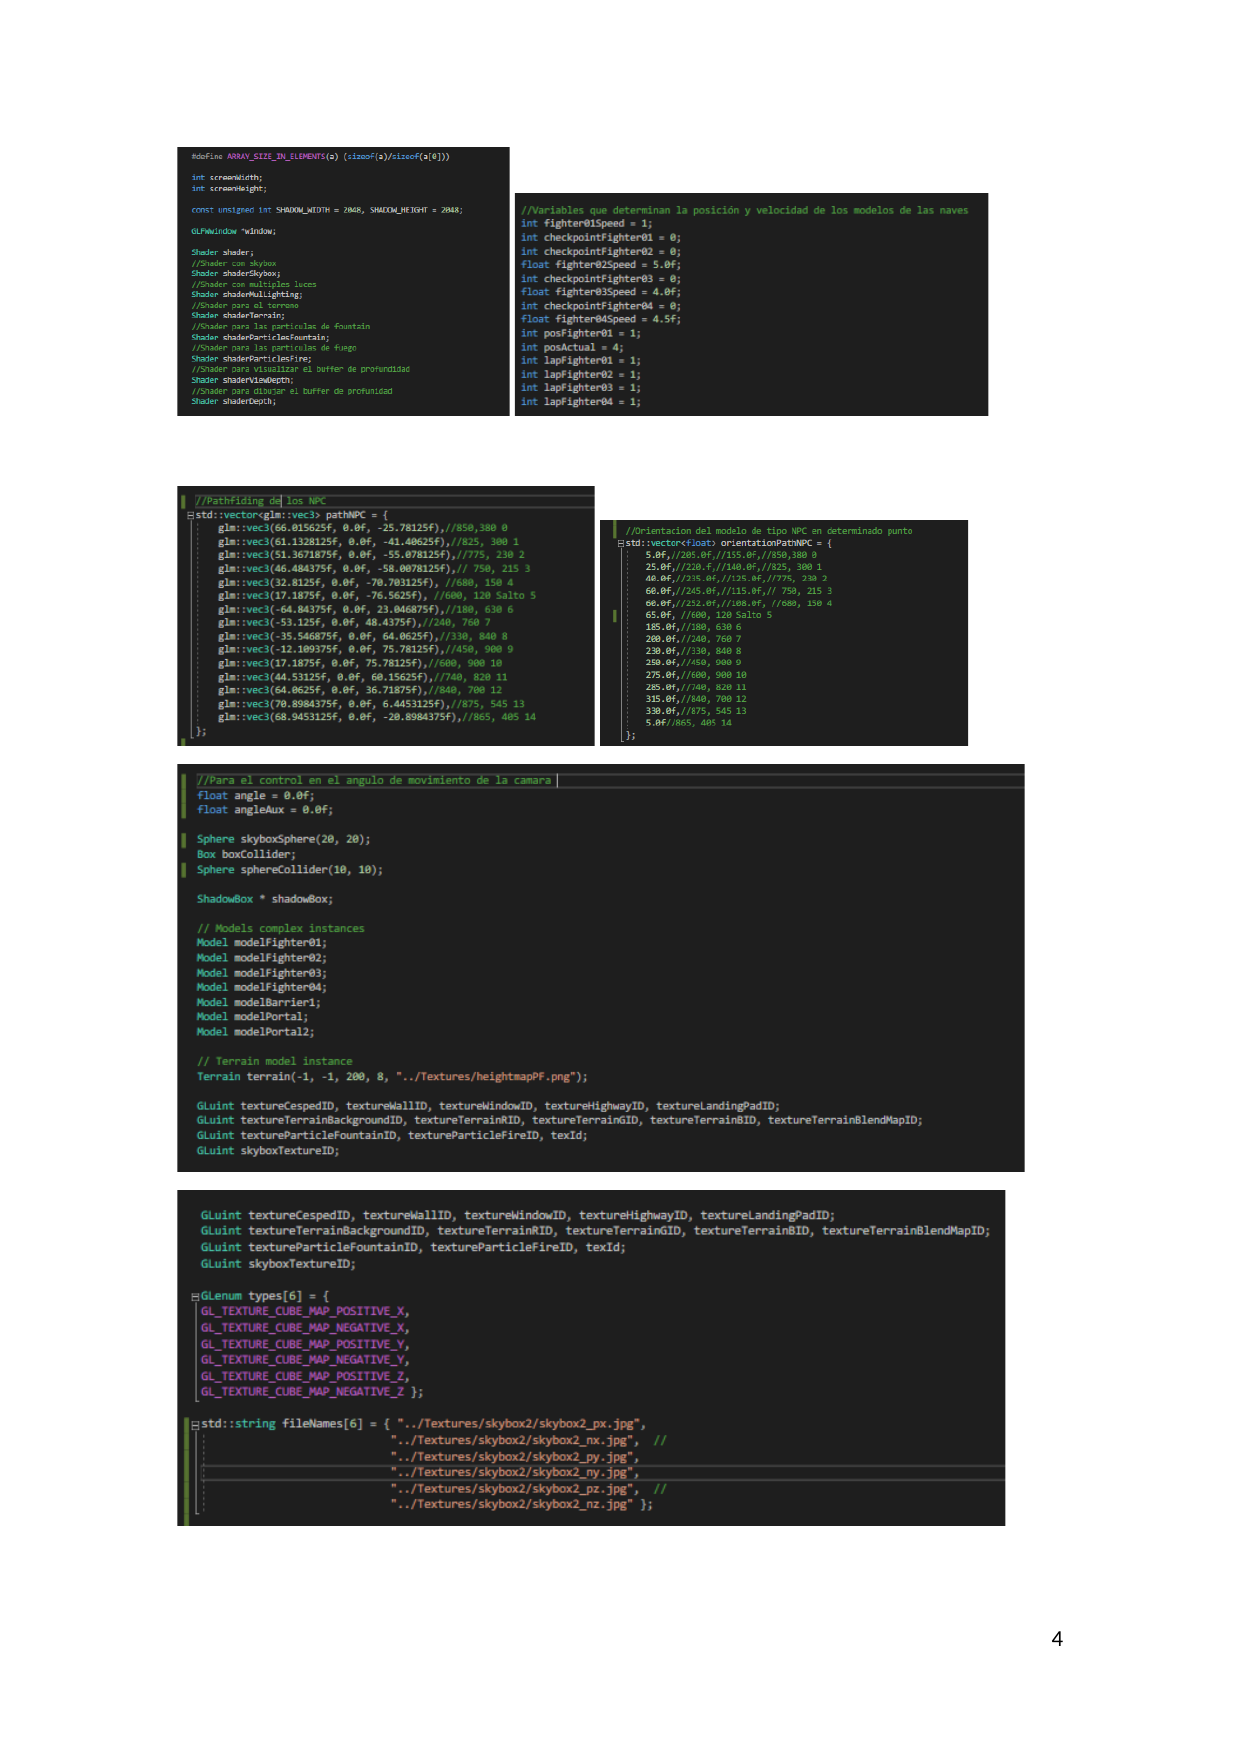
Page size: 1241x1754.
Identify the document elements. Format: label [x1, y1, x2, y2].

picture [514, 193, 989, 416]
picture [177, 147, 510, 416]
picture [177, 764, 1025, 1172]
picture [177, 486, 595, 746]
picture [600, 520, 969, 746]
picture [177, 1190, 1006, 1526]
